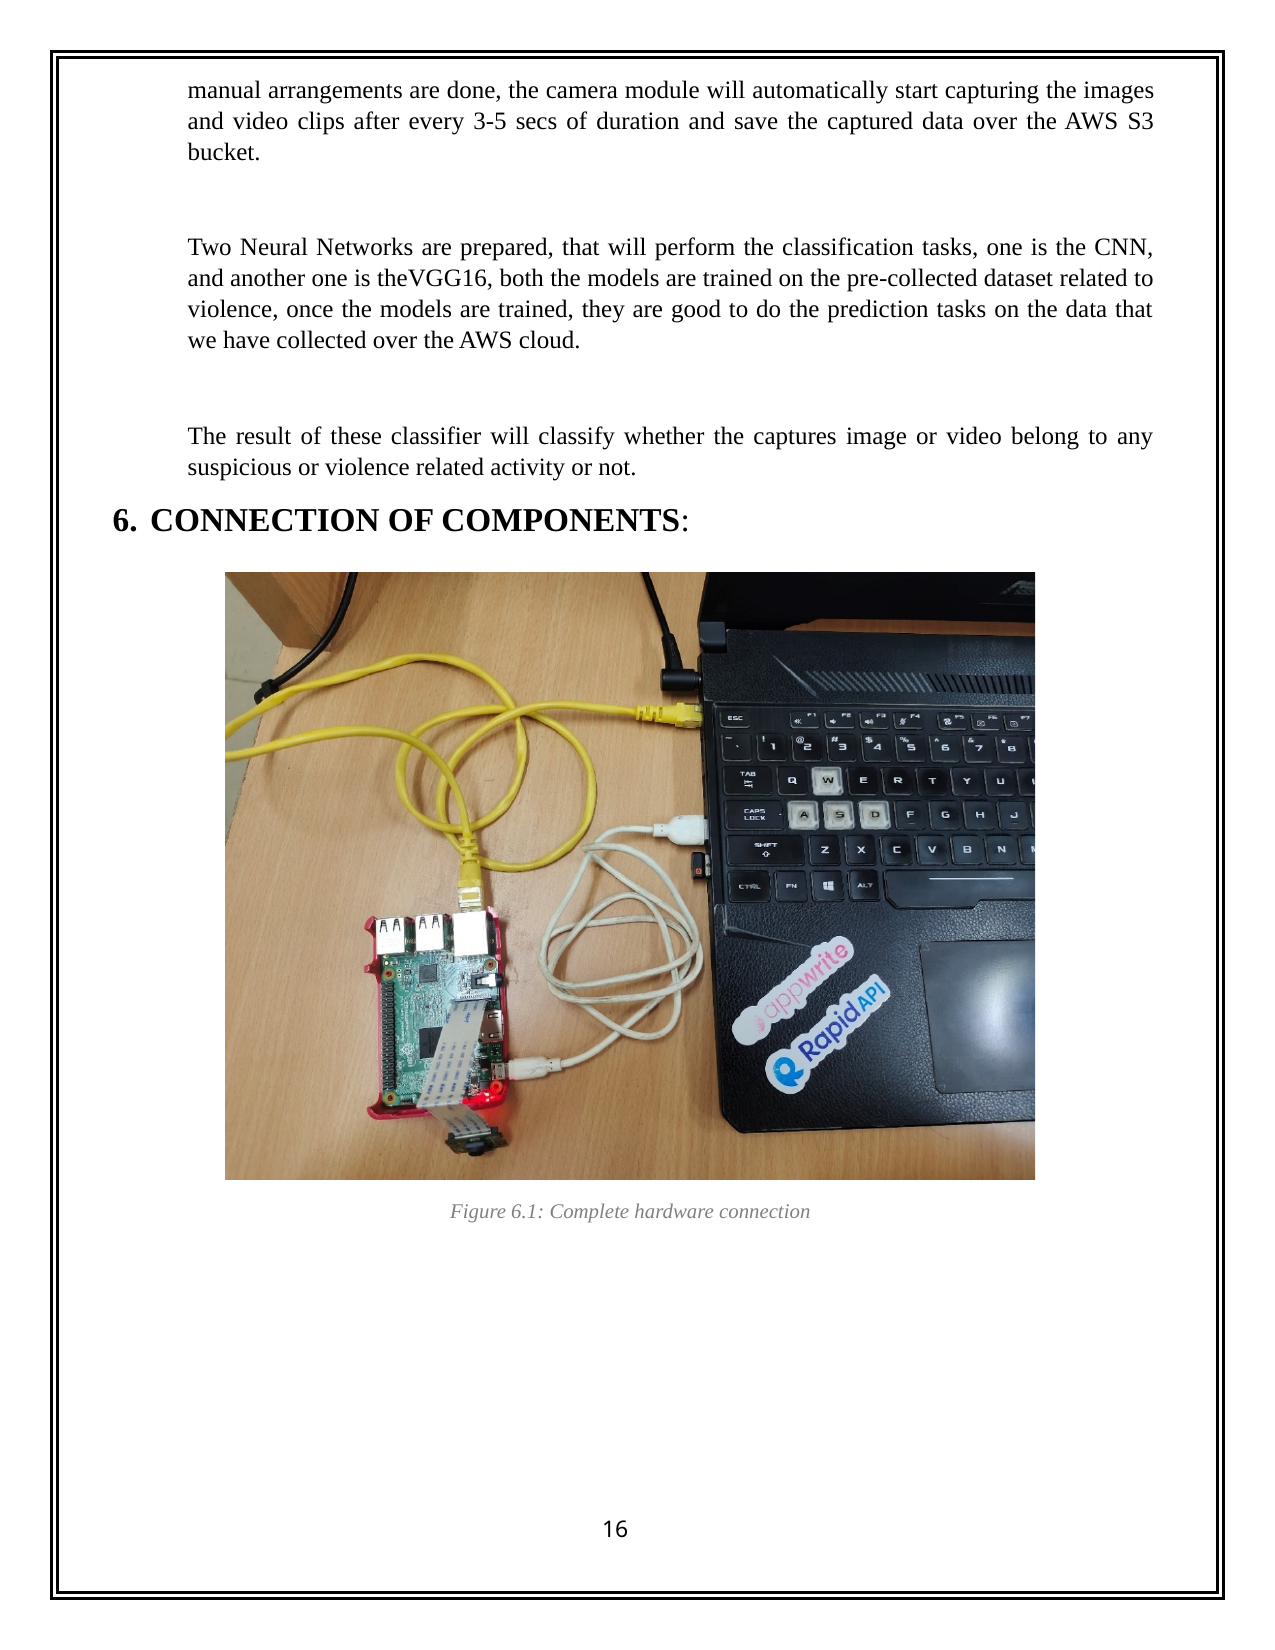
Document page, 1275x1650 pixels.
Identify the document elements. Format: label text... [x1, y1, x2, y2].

text The result of these classifier will classify whether the captures image or video belong to any suspicious or violence related activity or not. [187, 421, 1155, 481]
list CONNECTION OF COMPONENTS: [112, 500, 1155, 538]
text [187, 75, 1155, 166]
text Two Neural Networks are prepared, that will perform the classification tasks, one is the CNN, and another one is theVGG16, both the models are trained on the pre-collected dataset related to violence, once the models are trained, they are good to do the prediction tasks on the data that we have collected over the AWS cloud. [187, 232, 1155, 354]
text Figure 6.1: Complete hardware connection [375, 1199, 1155, 1223]
picture [225, 572, 1035, 1180]
